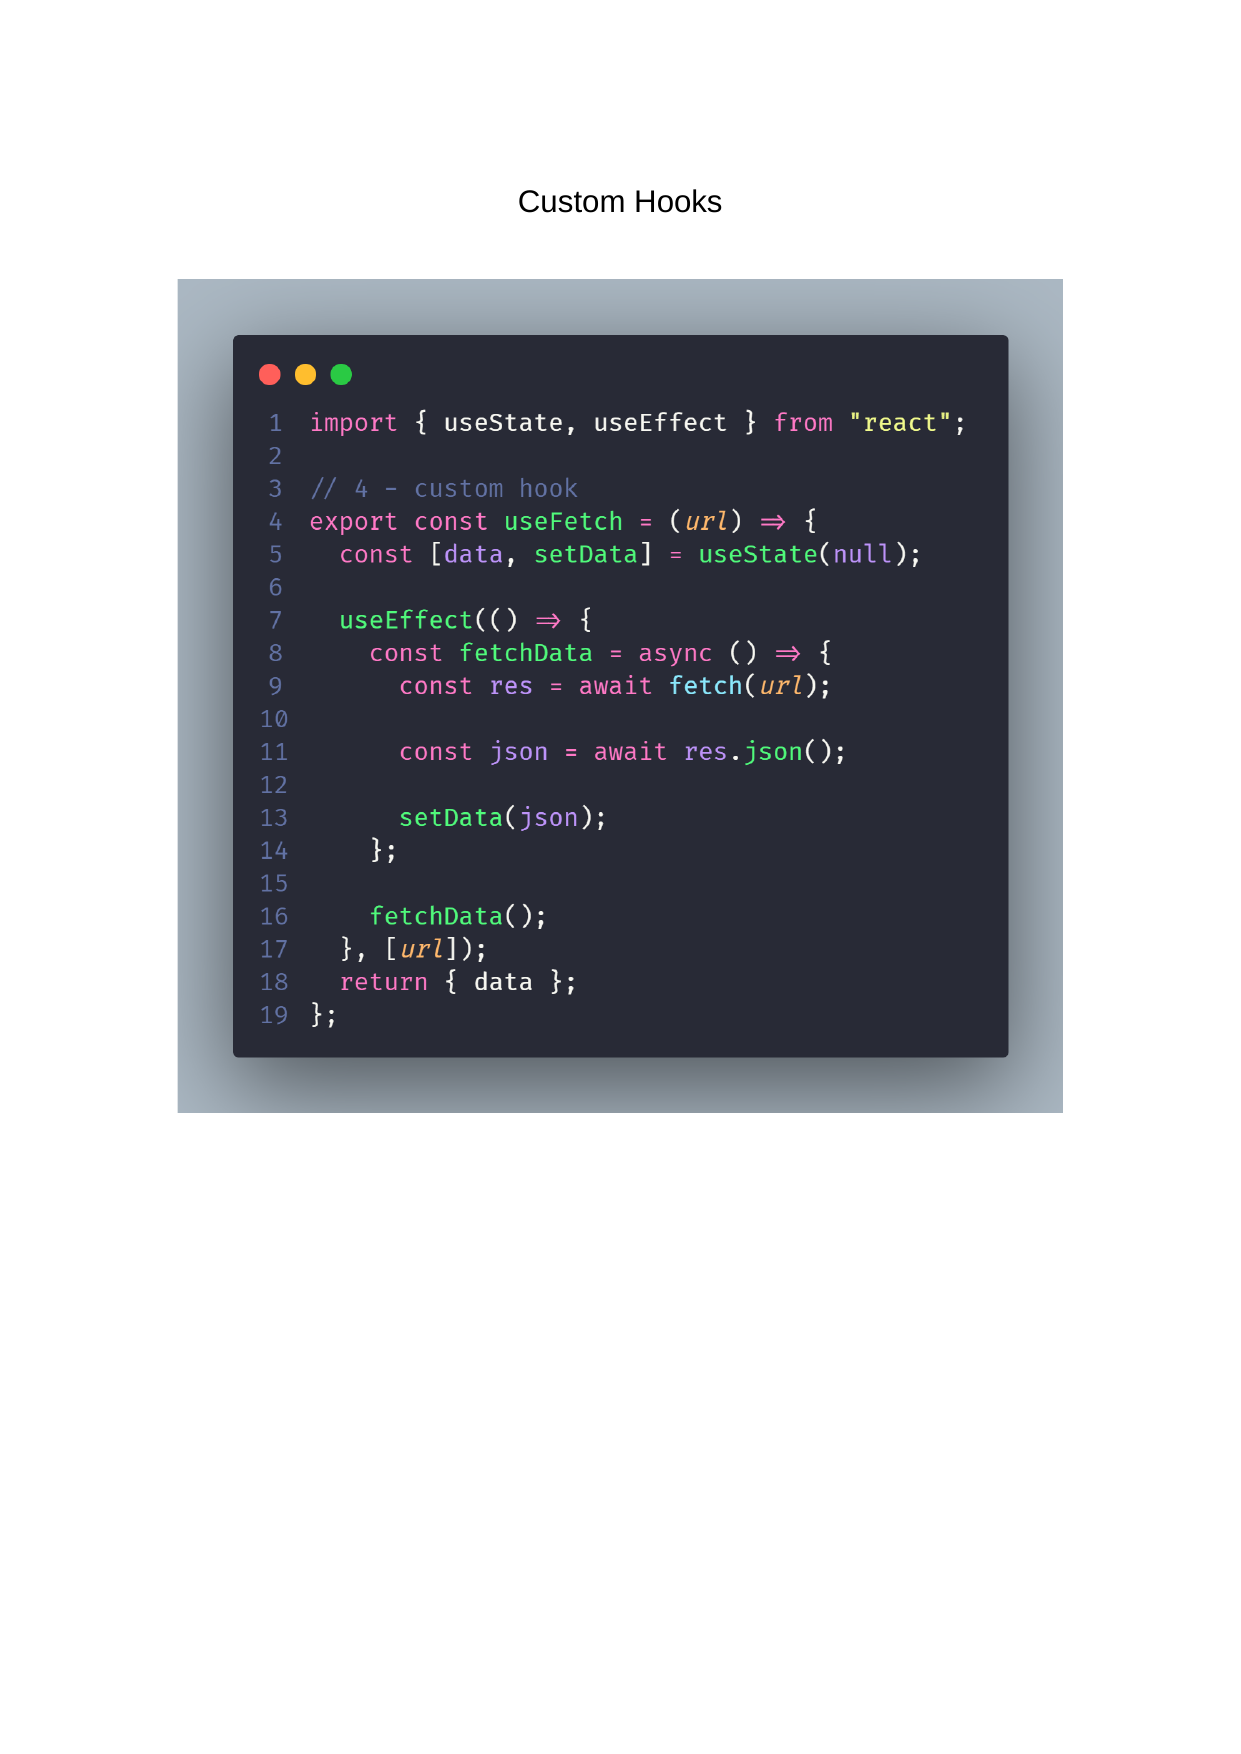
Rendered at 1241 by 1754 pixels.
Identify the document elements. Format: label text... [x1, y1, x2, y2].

picture [177, 279, 1063, 1113]
text Custom Hooks [177, 183, 1063, 219]
